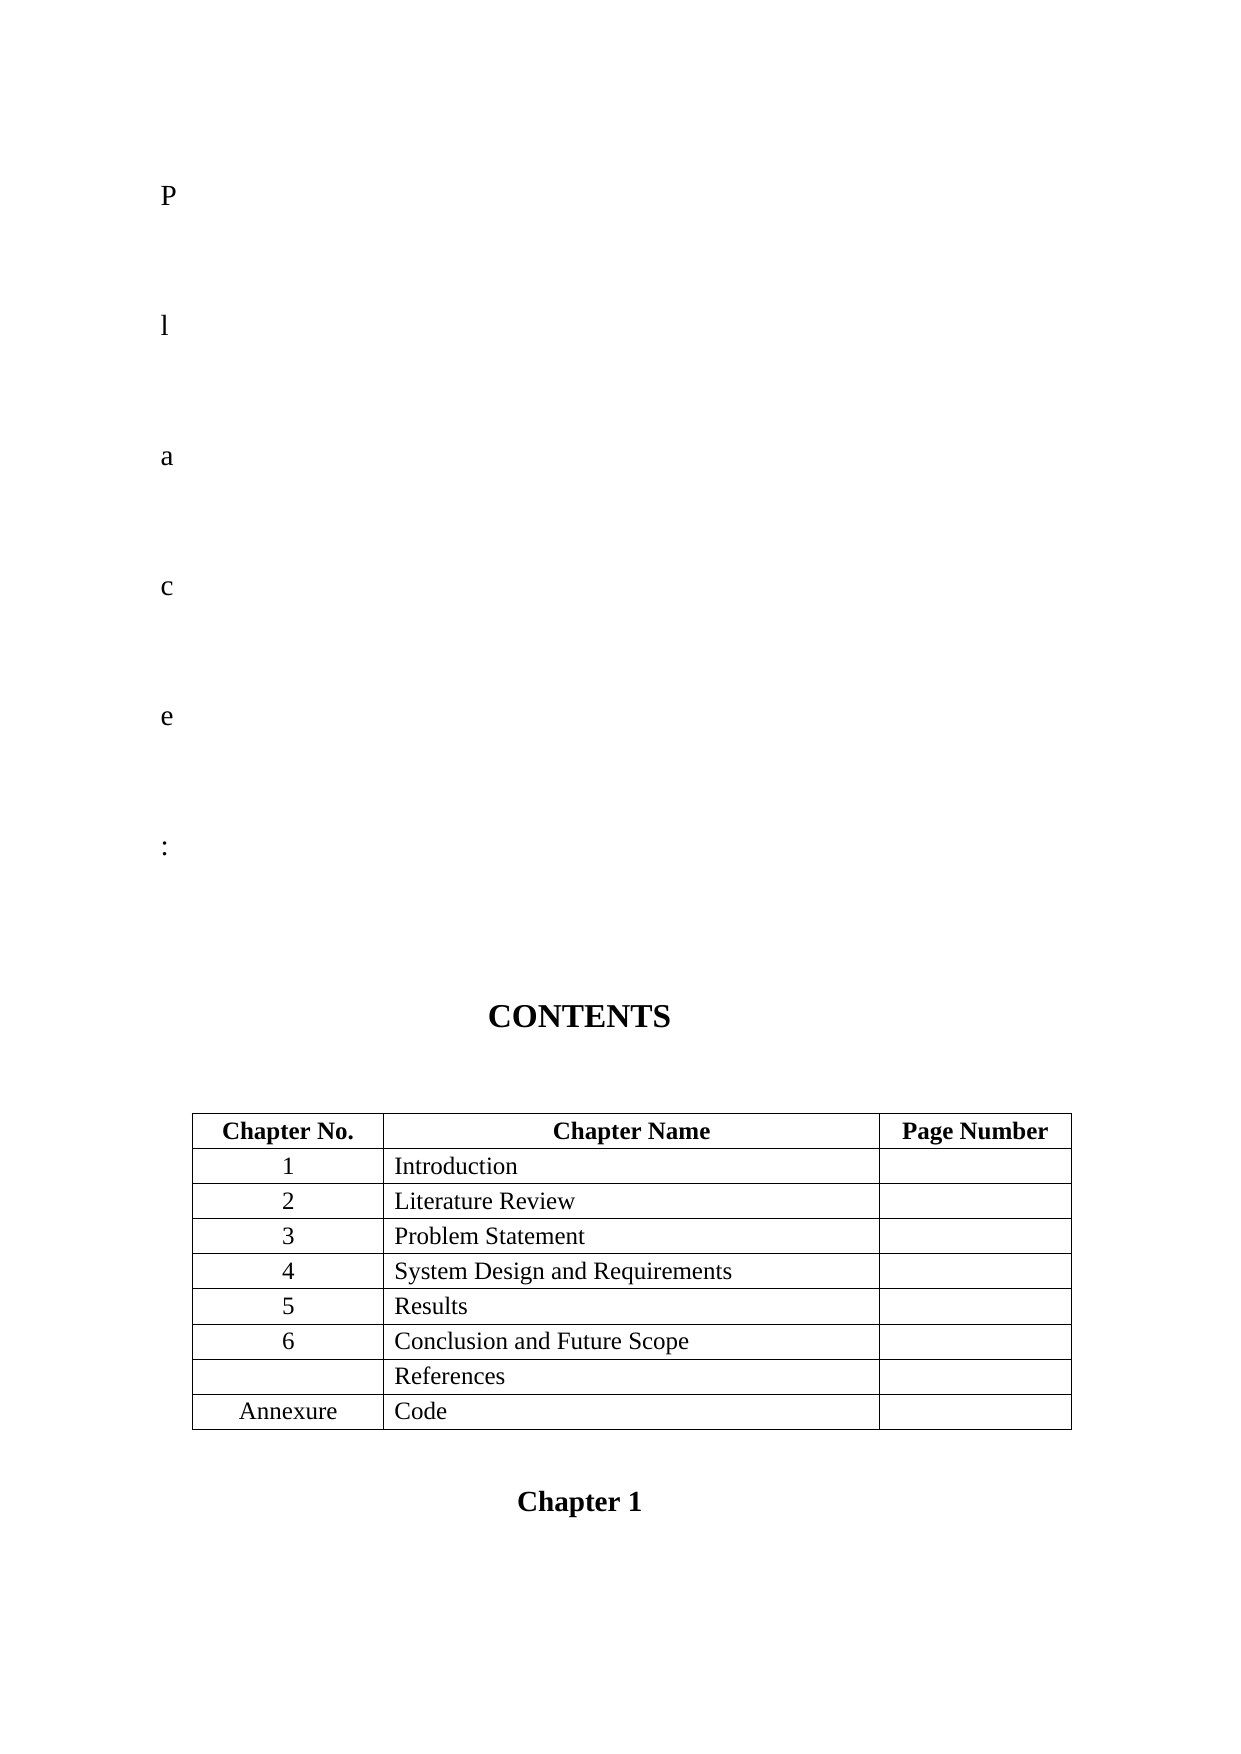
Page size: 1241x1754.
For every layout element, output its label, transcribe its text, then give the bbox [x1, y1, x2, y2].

table_cell [193, 1360, 383, 1393]
table_cell System Design and Requirements [384, 1254, 879, 1288]
table_cell [880, 1360, 1071, 1393]
table_header Chapter Name [384, 1114, 879, 1148]
table_cell [880, 1254, 1071, 1288]
text Chapter 1 [150, 1468, 1009, 1533]
table_cell Code [384, 1395, 879, 1428]
table_cell [880, 1395, 1071, 1428]
table_cell Annexure [193, 1395, 383, 1428]
table_cell Conclusion and Future Scope [384, 1325, 879, 1358]
table_cell Literature Review [384, 1184, 879, 1218]
table_header Chapter No. [193, 1114, 383, 1148]
table_cell References [384, 1360, 879, 1393]
table_cell [880, 1289, 1071, 1323]
table_cell 5 [193, 1289, 383, 1323]
text CONTENTS [150, 983, 1009, 1048]
table_cell [880, 1325, 1071, 1358]
table_cell 3 [193, 1219, 383, 1253]
table_cell Problem Statement [384, 1219, 879, 1253]
table_header Page Number [880, 1114, 1071, 1148]
table_cell Results [384, 1289, 879, 1323]
table_cell 4 [193, 1254, 383, 1288]
table_cell [880, 1184, 1071, 1218]
table_cell 2 [193, 1184, 383, 1218]
table_cell 1 [193, 1149, 383, 1183]
table_cell Introduction [384, 1149, 879, 1183]
table_cell [880, 1149, 1071, 1183]
table_cell 6 [193, 1325, 383, 1358]
table_cell [880, 1219, 1071, 1253]
